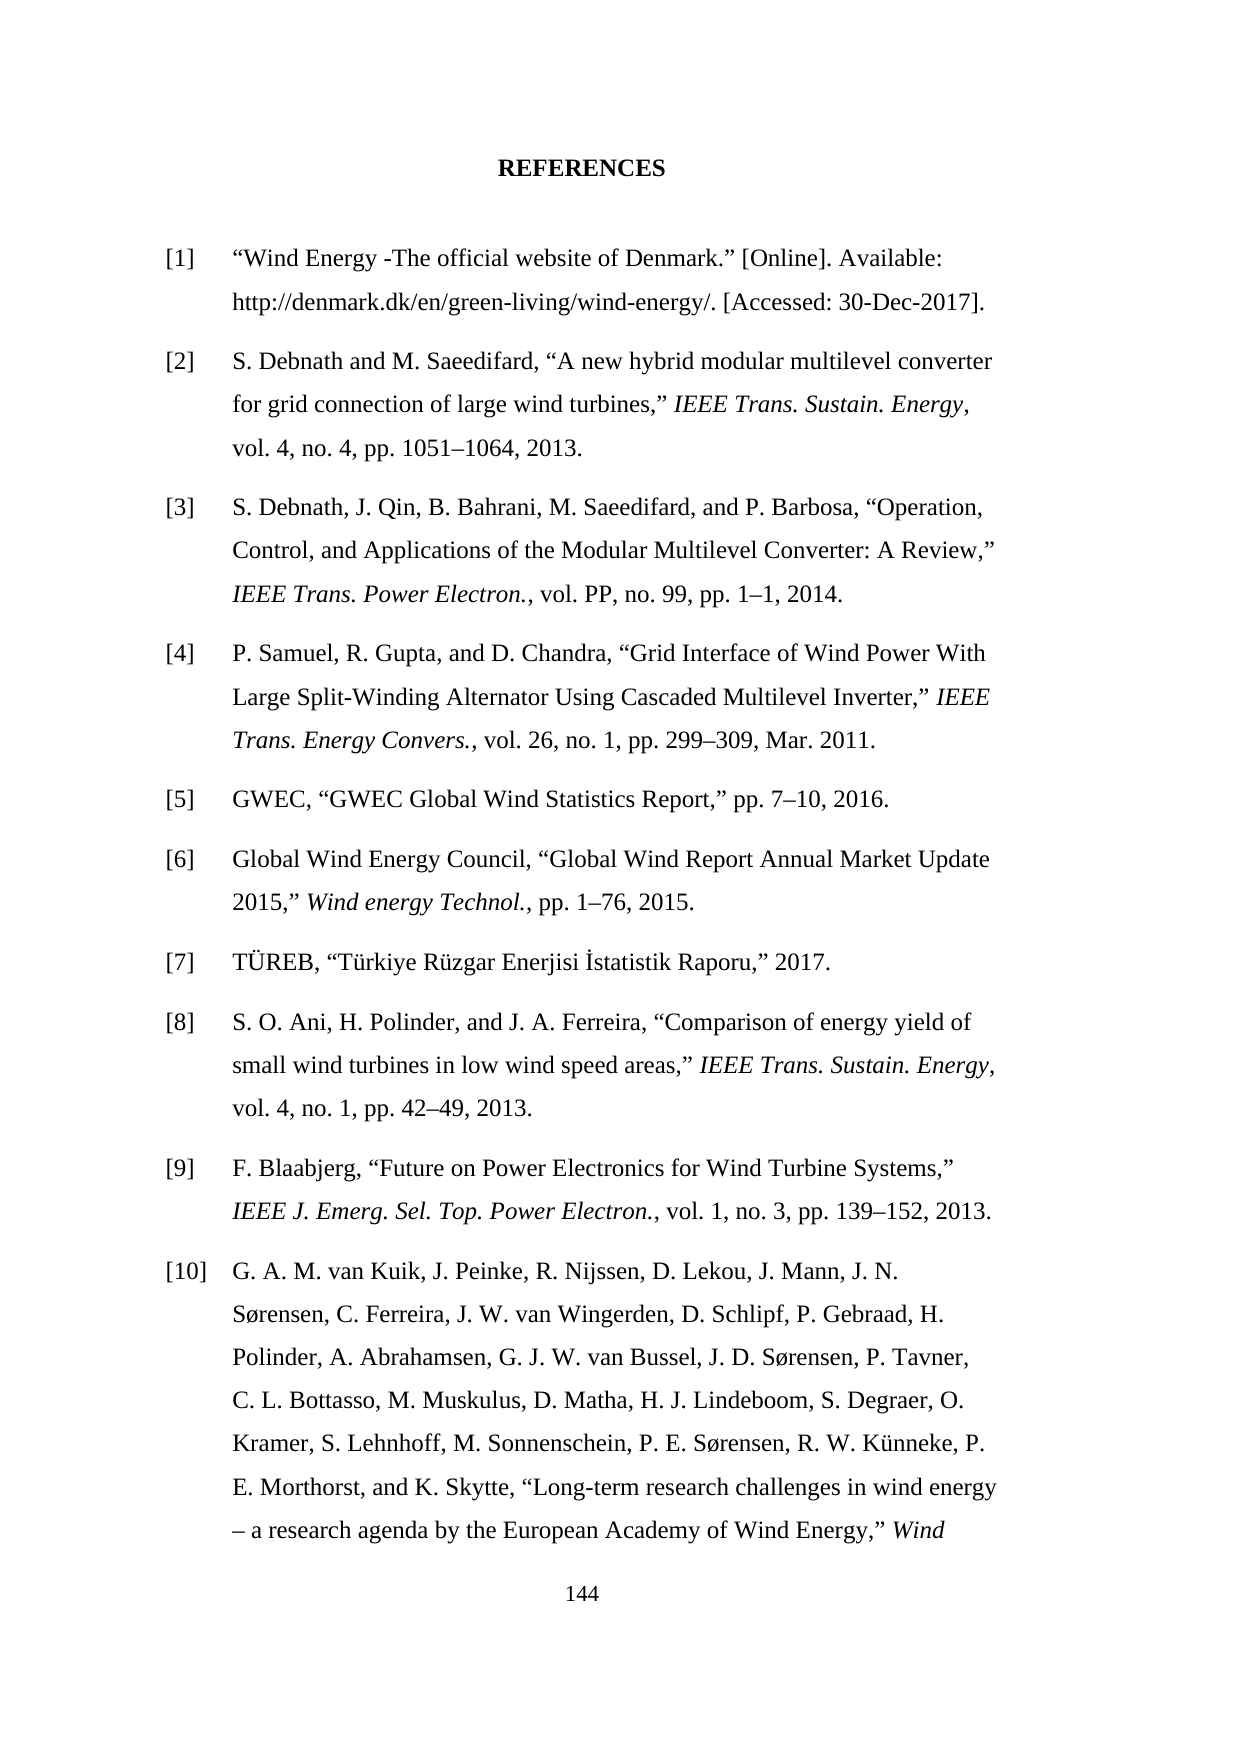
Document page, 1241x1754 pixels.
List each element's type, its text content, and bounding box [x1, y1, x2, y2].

text [9] F. Blaabjerg, “Future on Power Electronics for Wind Turbine Systems,” IEEE J. Emerg. Sel. Top. Power Electron., vol. 1, no. 3, pp. 139–152, 2013. [165, 1153, 998, 1225]
text [1] “Wind Energy -The official website of Denmark.” [Online]. Available: http://denmark.dk/en/green-living/wind-energy/. [Accessed: 30-Dec-2017]. [165, 243, 998, 315]
text [6] Global Wind Energy Council, “Global Wind Report Annual Market Update 2015,” Wind energy Technol., pp. 1–76, 2015. [165, 844, 998, 916]
text [3] S. Debnath, J. Qin, B. Bahrani, M. Saeedifard, and P. Barbosa, “Operation, Control, and Applications of the Modular Multilevel Converter: A Review,” IEEE Trans. Power Electron., vol. PP, no. 99, pp. 1–1, 2014. [165, 492, 998, 607]
text [7] TÜREB, “Türkiye Rüzgar Enerjisi İstatistik Raporu,” 2017. [165, 947, 998, 976]
text [8] S. O. Ani, H. Polinder, and J. A. Ferreira, “Comparison of energy yield of small wind turbines in low wind speed areas,” IEEE Trans. Sustain. Energy, vol. 4, no. 1, pp. 42–49, 2013. [165, 1007, 998, 1122]
text REFERENCES [165, 153, 998, 182]
text [5] GWEC, “GWEC Global Wind Statistics Report,” pp. 7–10, 2016. [165, 784, 998, 813]
text [2] S. Debnath and M. Saeedifard, “A new hybrid modular multilevel converter for grid connection of large wind turbines,” IEEE Trans. Sustain. Energy, vol. 4, no. 4, pp. 1051–1064, 2013. [165, 346, 998, 461]
text [4] P. Samuel, R. Gupta, and D. Chandra, “Grid Interface of Wind Power With Large Split-Winding Alternator Using Cascaded Multilevel Inverter,” IEEE Trans. Energy Convers., vol. 26, no. 1, pp. 299–309, Mar. 2011. [165, 638, 998, 753]
